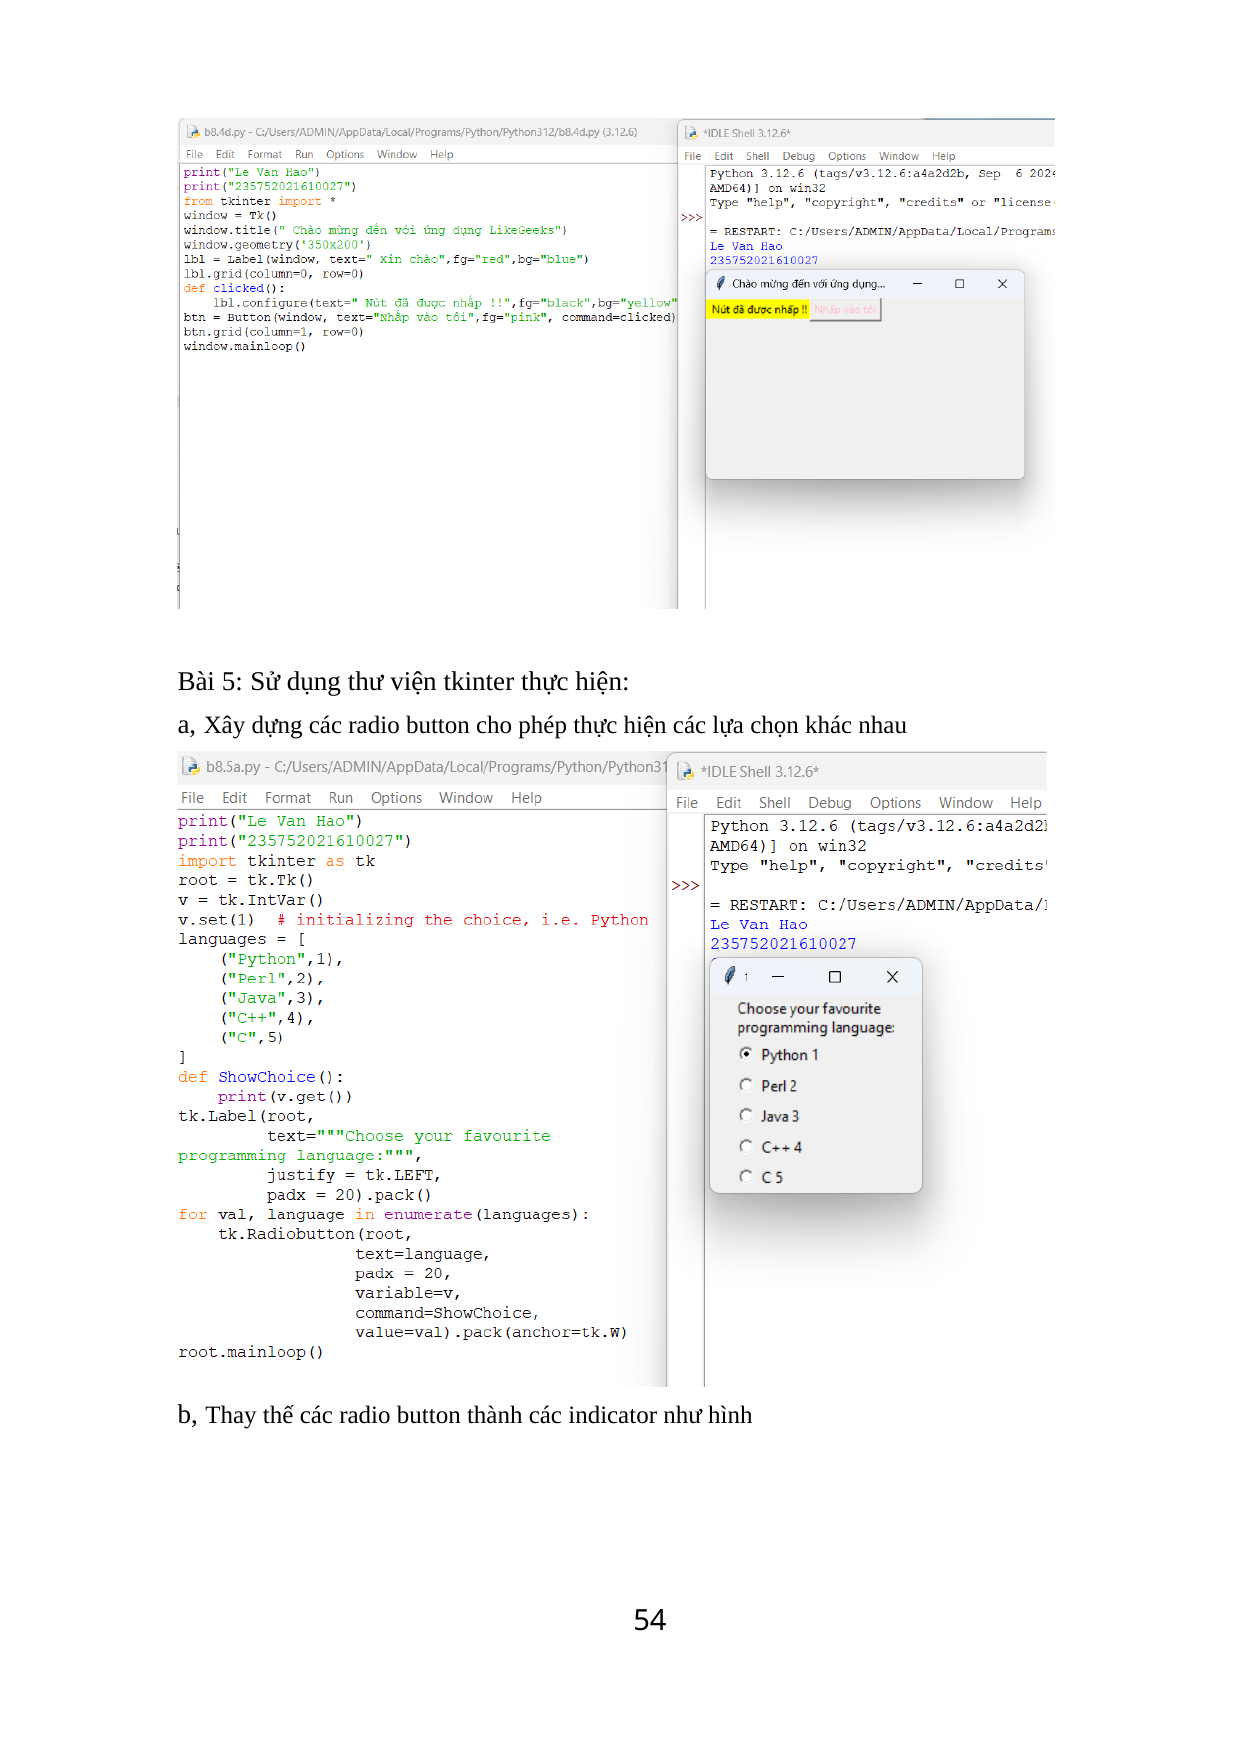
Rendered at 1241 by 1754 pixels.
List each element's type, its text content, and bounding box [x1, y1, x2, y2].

text a, Xây dựng các radio button cho phép thực hiện các lựa chọn khác nhau [177, 708, 1122, 739]
picture [177, 118, 1055, 609]
picture [177, 751, 1047, 1387]
text b, Thay thế các radio button thành các indicator như hình [177, 1399, 1122, 1430]
text Bài 5: Sử dụng thư viện tkinter thực hiện: [177, 664, 1122, 696]
